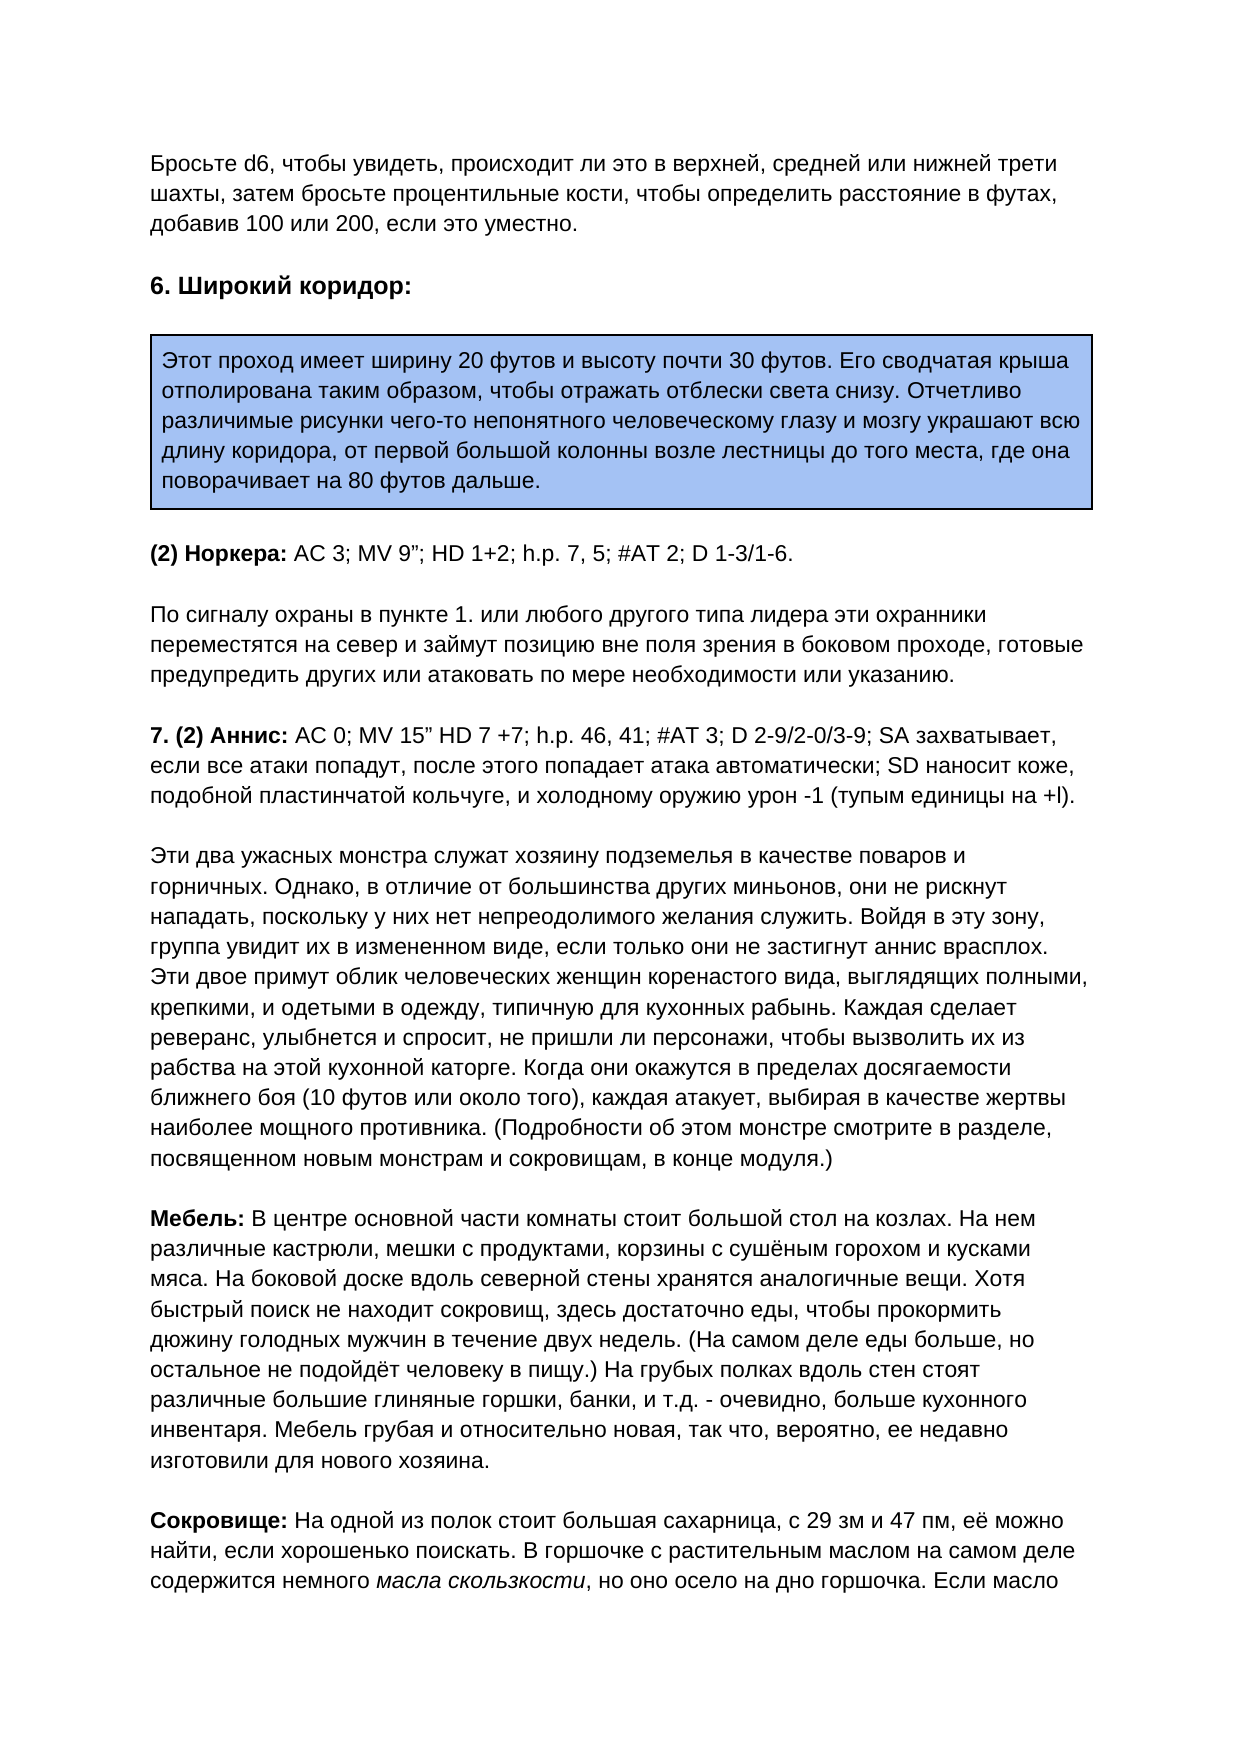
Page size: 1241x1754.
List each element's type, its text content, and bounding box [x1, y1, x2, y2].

table_header Этот проход имеет ширину 20 футов и высоту почти 30 футов. Его сводчатая крыша отполирована таким образом, чтобы отражать отблески света снизу. Отчетливо различимые рисунки чего-то непонятного человеческому глазу и мозгу украшают всю длину коридора, от первой большой колонны возле лестницы до того места, где она поворачивает на 80 футов дальше. [152, 336, 1091, 508]
text 7. (2) Аннис: AC 0; MV 15” HD 7 +7; h.p. 46, 41; #AT 3; D 2-9/2-0/3-9; SA захватывает, если все атаки попадут, после этого попадает атака автоматически; SD наносит коже, подобной пластинчатой кольчуге, и холодному оружию урон -1 (тупым единицы на +l). [150, 722, 1090, 808]
text (2) Норкера: AC 3; MV 9”; HD 1+2; h.p. 7, 5; #AT 2; D 1-3/1-6. [150, 540, 1090, 567]
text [150, 1507, 1090, 1594]
text Мебель: В центре основной части комнаты стоит большой стол на козлах. На нем различные кастрюли, мешки с продуктами, корзины с сушёным горохом и кусками мяса. На боковой доске вдоль северной стены хранятся аналогичные вещи. Хотя быстрый поиск не находит сокровищ, здесь достаточно еды, чтобы прокормить дюжину голодных мужчин в течение двух недель. (На самом деле еды больше, но остальное не подойдёт человеку в пищу.) На грубых полках вдоль стен стоят различные большие глиняные горшки, банки, и т.д. - очевидно, больше кухонного инвентаря. Мебель грубая и относительно новая, так что, вероятно, ее недавно изготовили для нового хозяина. [150, 1205, 1090, 1473]
text 6. Широкий коридор: [150, 271, 1090, 299]
text По сигналу охраны в пункте 1. или любого другого типа лидера эти охранники переместятся на север и займут позицию вне поля зрения в боковом проходе, готовые предупредить других или атаковать по мере необходимости или указанию. [150, 601, 1090, 687]
text Бросьте d6, чтобы увидеть, происходит ли это в верхней, средней или нижней трети шахты, затем бросьте процентильные кости, чтобы определить расстояние в футах, добавив 100 или 200, если это уместно. [150, 150, 1090, 237]
text Эти два ужасных монстра служат хозяину подземелья в качестве поваров и горничных. Однако, в отличие от большинства других миньонов, они не рискнут нападать, поскольку у них нет непреодолимого желания служить. Войдя в эту зону, группа увидит их в измененном виде, если только они не застигнут аннис врасплох. Эти двое примут облик человеческих женщин коренастого вида, выглядящих полными, крепкими, и одетыми в одежду, типичную для кухонных рабынь. Каждая сделает реверанс, улыбнется и спросит, не пришли ли персонажи, чтобы вызволить их из рабства на этой кухонной каторге. Когда они окажутся в пределах досягаемости ближнего боя (10 футов или около того), каждая атакует, выбирая в качестве жертвы наиболее мощного противника. (Подробности об этом монстре смотрите в разделе, посвященном новым монстрам и сокровищам, в конце модуля.) [150, 842, 1090, 1171]
